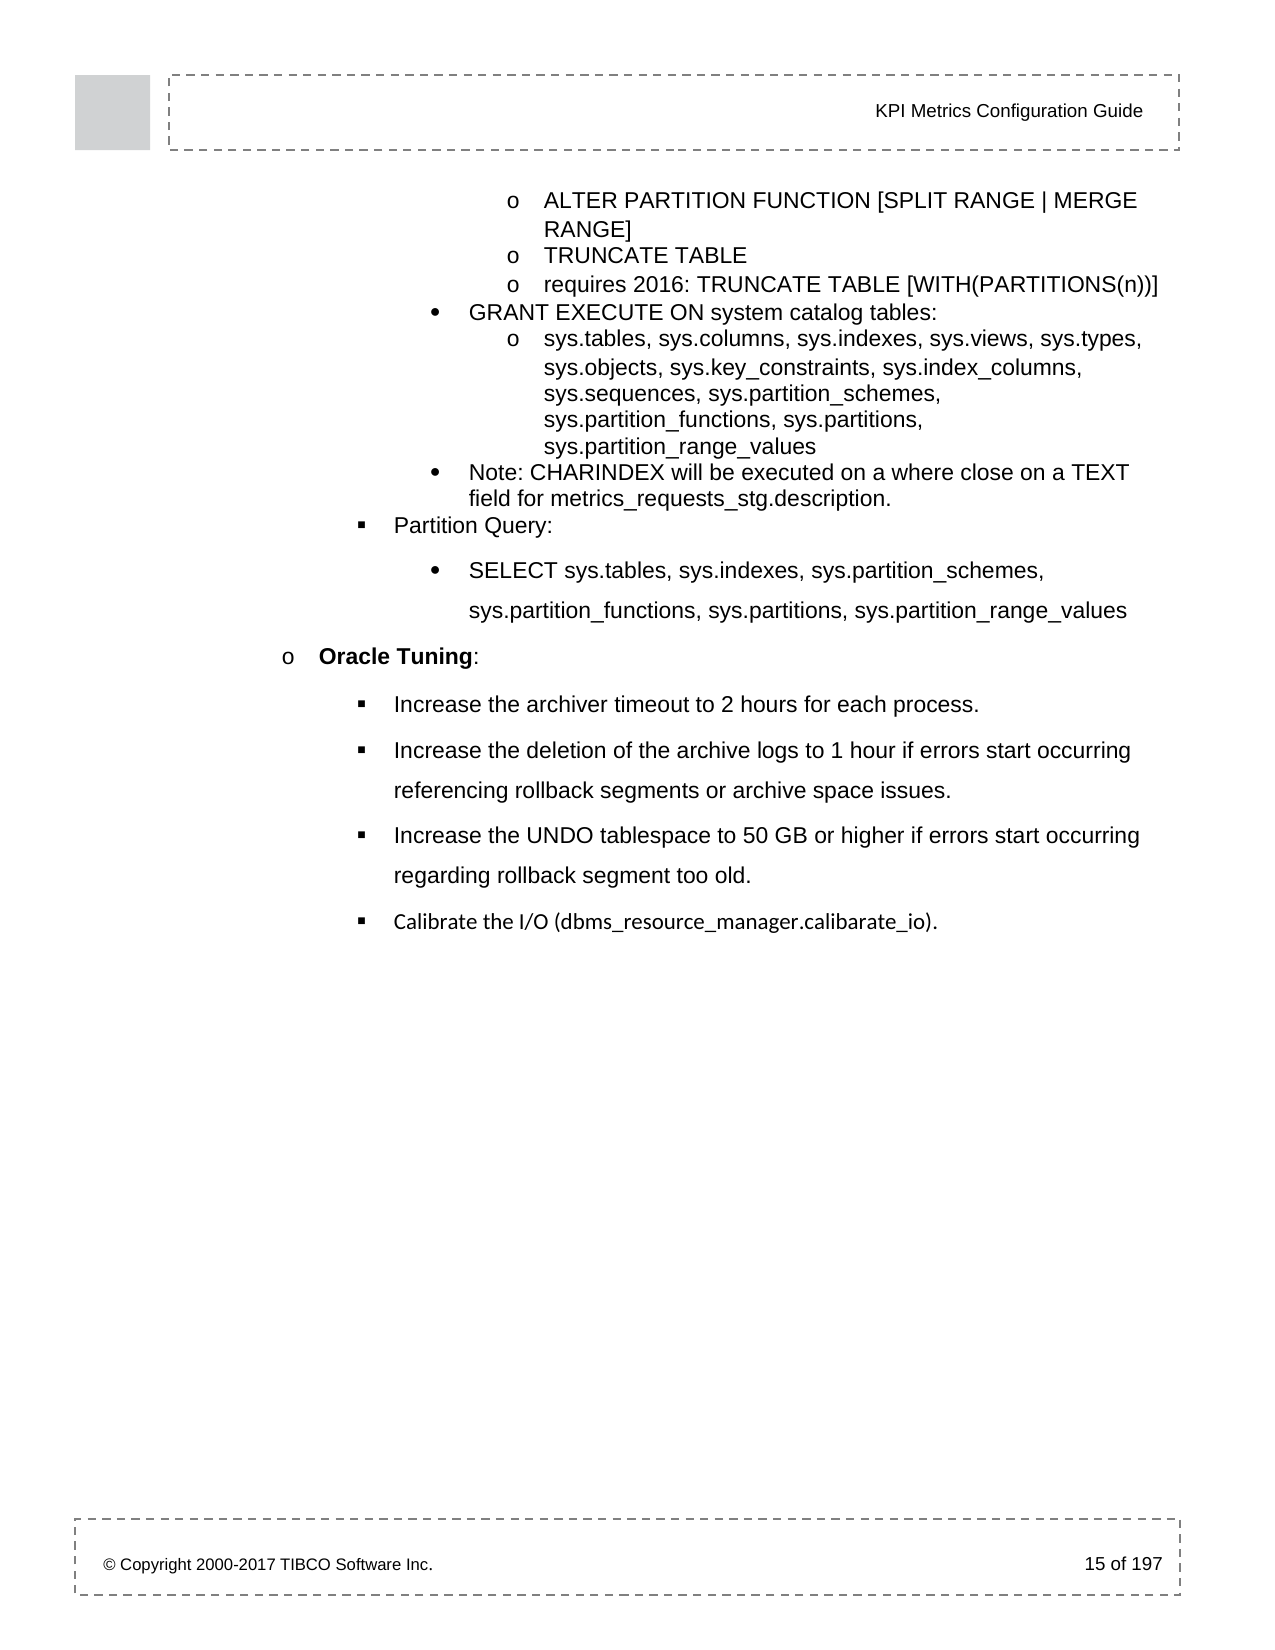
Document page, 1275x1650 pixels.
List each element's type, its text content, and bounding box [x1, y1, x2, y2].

list Increase the deletion of the archive logs to 1 hour if errors start occurring referencing rollback segments or archive space issues. [356, 737, 1161, 803]
list Note: CHARINDEX will be executed on a where close on a TEXT field for metrics_requests_stg.description. [431, 459, 1162, 512]
list SELECT sys.tables, sys.indexes, sys.partition_schemes, sys.partition_functions, sys.partitions, sys.partition_range_values [431, 557, 1161, 623]
list Increase the archiver timeout to 2 hours for each process. [356, 691, 1161, 718]
list sys.tables, sys.columns, sys.indexes, sys.views, sys.types, sys.objects, sys.key_constraints, sys.index_columns, sys.sequences, sys.partition_schemes, sys.partition_functions, sys.partitions, sys.partition_range_values [506, 325, 1162, 459]
list ALTER PARTITION FUNCTION [SPLIT RANGE | MERGE RANGE] [506, 187, 1162, 242]
list Increase the UNDO tablespace to 50 GB or higher if errors start occurring regarding rollback segment too old. [356, 822, 1161, 888]
list GRANT EXECUTE ON system catalog tables: [431, 299, 1162, 325]
list TRUNCATE TABLE [506, 242, 1162, 271]
list Partition Query: [356, 512, 1161, 538]
list Oracle Tuning: [281, 643, 1161, 671]
list requires 2016: TRUNCATE TABLE [WITH(PARTITIONS(n))] [506, 271, 1162, 299]
list Calibrate the I/O (dbms_resource_manager.calibarate_io). [356, 907, 1161, 936]
